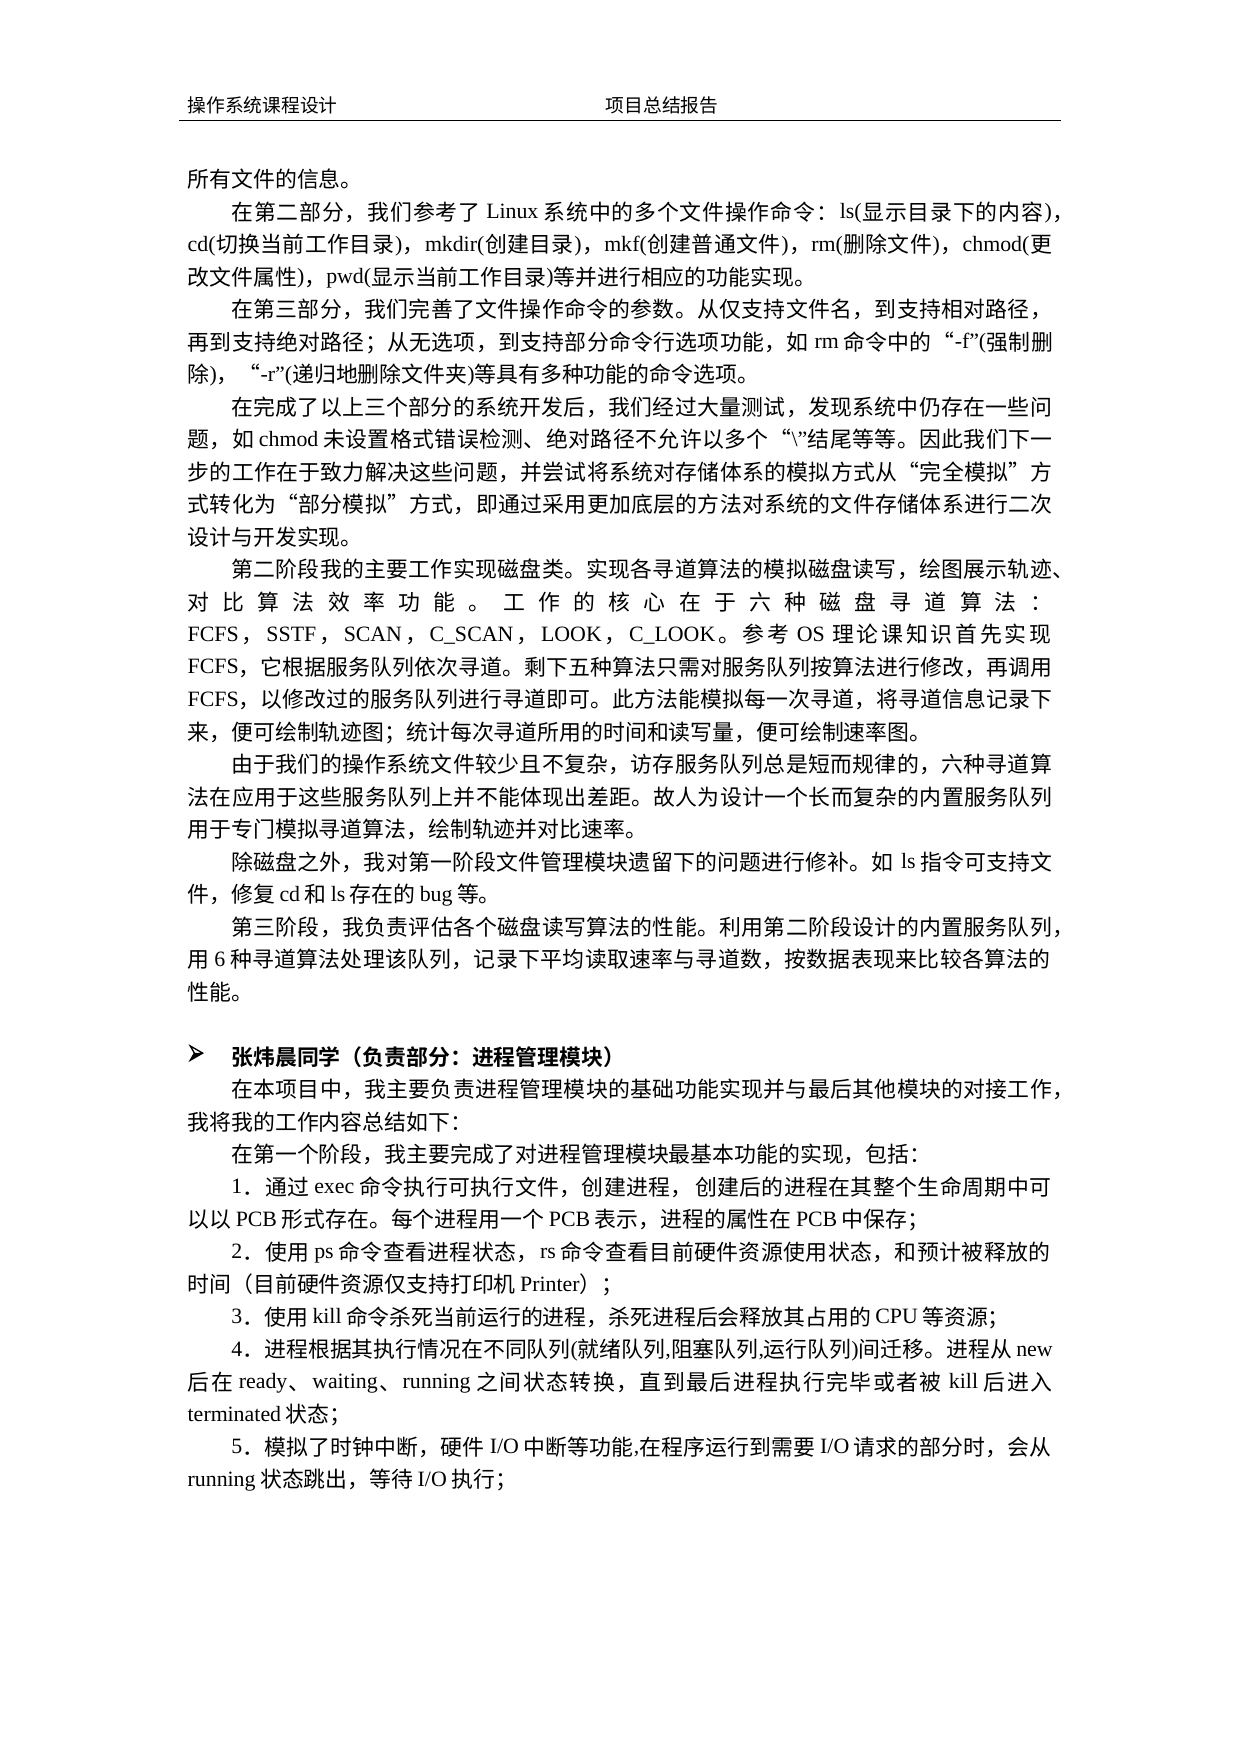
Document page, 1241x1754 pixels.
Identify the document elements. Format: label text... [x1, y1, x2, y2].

text 1．通过exec命令执行可执行文件，创建进程，创建后的进程在其整个生命周期中可以以PCB形式存在。每个进程用一个 PCB表示，进程的属性在PCB中保存； [187, 1169, 1053, 1234]
text 由于我们的操作系统文件较少且不复杂，访存服务队列总是短而规律的，六种寻道算法在应用于这些服务队列上并不能体现出差距。故人为设计一个长而复杂的内置服务队列，用于专门模拟寻道算法，绘制轨迹并对比速率。 [187, 747, 1053, 844]
text 在第三部分，我们完善了文件操作命令的参数。从仅支持文件名，到支持相对路径，再到支持绝对路径；从无选项，到支持部分命令行选项功能，如rm命令中的“-f”(强制删除)，“-r”(递归地删除文件夹)等具有多种功能的命令选项。 [187, 292, 1053, 389]
text 2．使用ps命令查看进程状态，rs命令查看目前硬件资源使用状态，和预计被释放的时间（目前硬件资源仅支持打印机Printer）； [187, 1234, 1053, 1299]
text 第二阶段我的主要工作实现磁盘类。实现各寻道算法的模拟磁盘读写，绘图展示轨迹、对比算法效率功能。工作的核心在于六种磁盘寻道算法：FCFS，SSTF，SCAN，C_SCAN，LOOK，C_LOOK。参考OS理论课知识首先实现FCFS，它根据服务队列依次寻道。剩下五种算法只需对服务队列按算法进行修改，再调用FCFS，以修改过的服务队列进行寻道即可。此方法能模拟每一次寻道，将寻道信息记录下来，便可绘制轨迹图；统计每次寻道所用的时间和读写量，便可绘制速率图。 [187, 552, 1053, 747]
text 在第一个阶段，我主要完成了对进程管理模块最基本功能的实现，包括： [187, 1137, 1053, 1169]
text 在完成了以上三个部分的系统开发后，我们经过大量测试，发现系统中仍存在一些问题，如chmod未设置格式错误检测、绝对路径不允许以多个“\”结尾等等。因此我们下一步的工作在于致力解决这些问题，并尝试将系统对存储体系的模拟方式从“完全模拟”方式转化为“部分模拟”方式，即通过采用更加底层的方法对系统的文件存储体系进行二次设计与开发实现。 [187, 389, 1053, 552]
text 第三阶段，我负责评估各个磁盘读写算法的性能。利用第二阶段设计的内置服务队列，用6种寻道算法处理该队列，记录下平均读取速率与寻道数，按数据表现来比较各算法的性能。 [187, 909, 1053, 1007]
text 4．进程根据其执行情况在不同队列(就绪队列,阻塞队列,运行队列)间迁移。进程从new后在ready、waiting、running之间状态转换，直到最后进程执行完毕或者被kill后进入terminated状态； [187, 1332, 1053, 1429]
text 除磁盘之外，我对第一阶段文件管理模块遗留下的问题进行修补。如ls指令可支持文件，修复cd和ls存在的bug等。 [187, 844, 1053, 909]
list 张炜晨同学（负责部分：进程管理模块） [187, 1039, 1053, 1072]
text 5．模拟了时钟中断，硬件I/O中断等功能,在程序运行到需要I/O请求的部分时，会从running状态跳出，等待I/O执行； [187, 1429, 1053, 1494]
text 3．使用kill命令杀死当前运行的进程，杀死进程后会释放其占用的CPU等资源； [187, 1299, 1053, 1332]
text 在第二部分，我们参考了Linux系统中的多个文件操作命令：ls(显示目录下的内容)，cd(切换当前工作目录)，mkdir(创建目录)，mkf(创建普通文件)，rm(删除文件)，chmod(更改文件属性)，pwd(显示当前工作目录)等并进行相应的功能实现。 [187, 194, 1053, 292]
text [187, 162, 1053, 194]
text 在本项目中，我主要负责进程管理模块的基础功能实现并与最后其他模块的对接工作，我将我的工作内容总结如下： [187, 1072, 1053, 1137]
